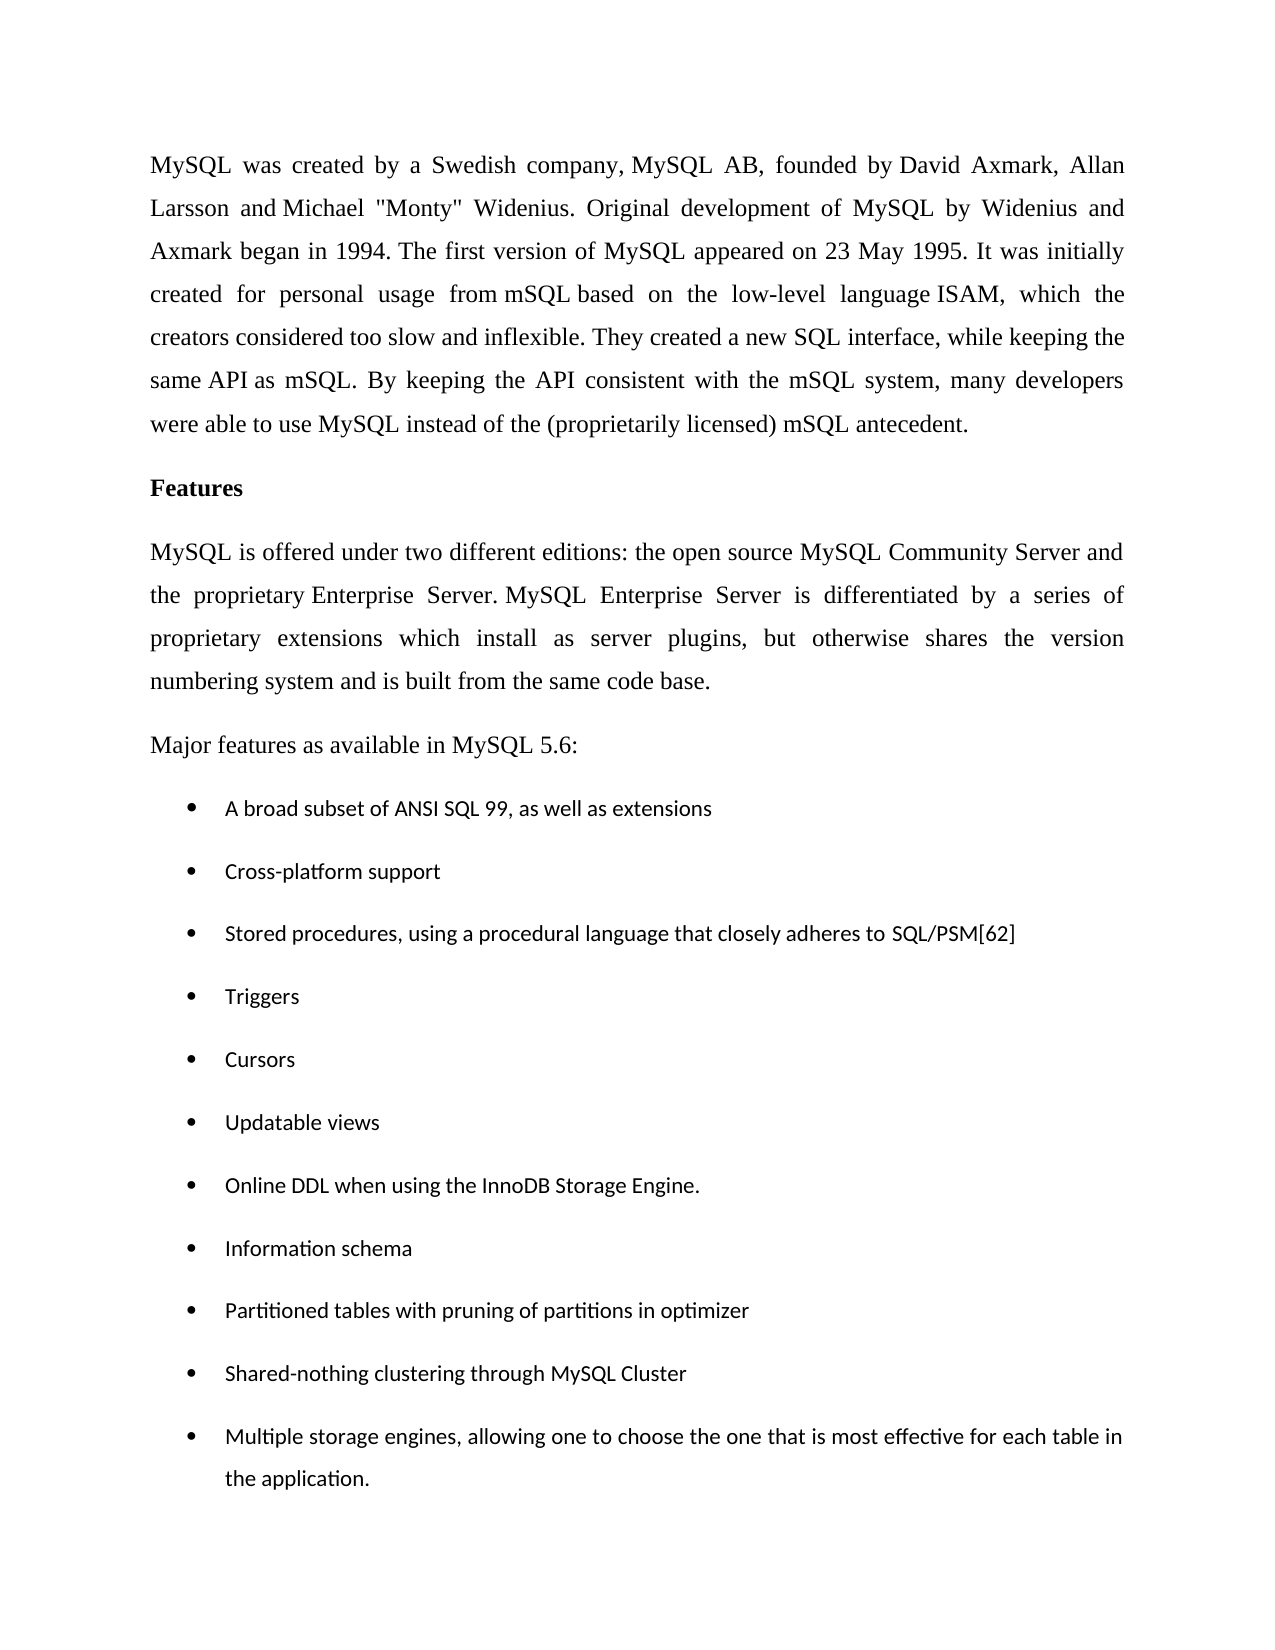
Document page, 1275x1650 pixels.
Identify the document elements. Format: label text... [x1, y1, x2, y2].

text MySQL was created by a Swedish company, MySQL AB, founded by David Axmark, Allan Larsson and Michael "Monty" Widenius. Original development of MySQL by Widenius and Axmark began in 1994. The first version of MySQL appeared on 23 May 1995. It was initially created for personal usage from mSQL based on the low-level language ISAM, which the creators considered too slow and inflexible. They created a new SQL interface, while keeping the same API as mSQL. By keeping the API consistent with the mSQL system, many developers were able to use MySQL instead of the (proprietarily licensed) mSQL antecedent. [150, 150, 1125, 437]
text Major features as available in MySQL 5.6: [150, 730, 1125, 759]
list Partitioned tables with pruning of partitions in optimizer [187, 1296, 1125, 1324]
list Online DDL when using the InnoDB Storage Engine. [187, 1171, 1125, 1199]
list Triggers [187, 982, 1125, 1010]
list Cross-platform support [187, 857, 1125, 885]
list Updatable views [187, 1108, 1125, 1136]
text MySQL is offered under two different editions: the open source MySQL Community Server and the proprietary Enterprise Server. MySQL Enterprise Server is differentiated by a series of proprietary extensions which install as server plugins, but otherwise shares the version numbering system and is built from the same code base. [150, 537, 1125, 695]
list Multiple storage engines, allowing one to choose the one that is most effective for each table in the application. [187, 1422, 1125, 1492]
list Shared-nothing clustering through MySQL Cluster [187, 1359, 1125, 1387]
list A broad subset of ANSI SQL 99, as well as extensions [187, 794, 1125, 822]
list Cursors [187, 1045, 1125, 1073]
list Stored procedures, using a procedural language that closely adheres to SQL/PSM[62] [187, 919, 1125, 948]
text Features [150, 473, 1125, 501]
list Information schema [187, 1234, 1125, 1262]
